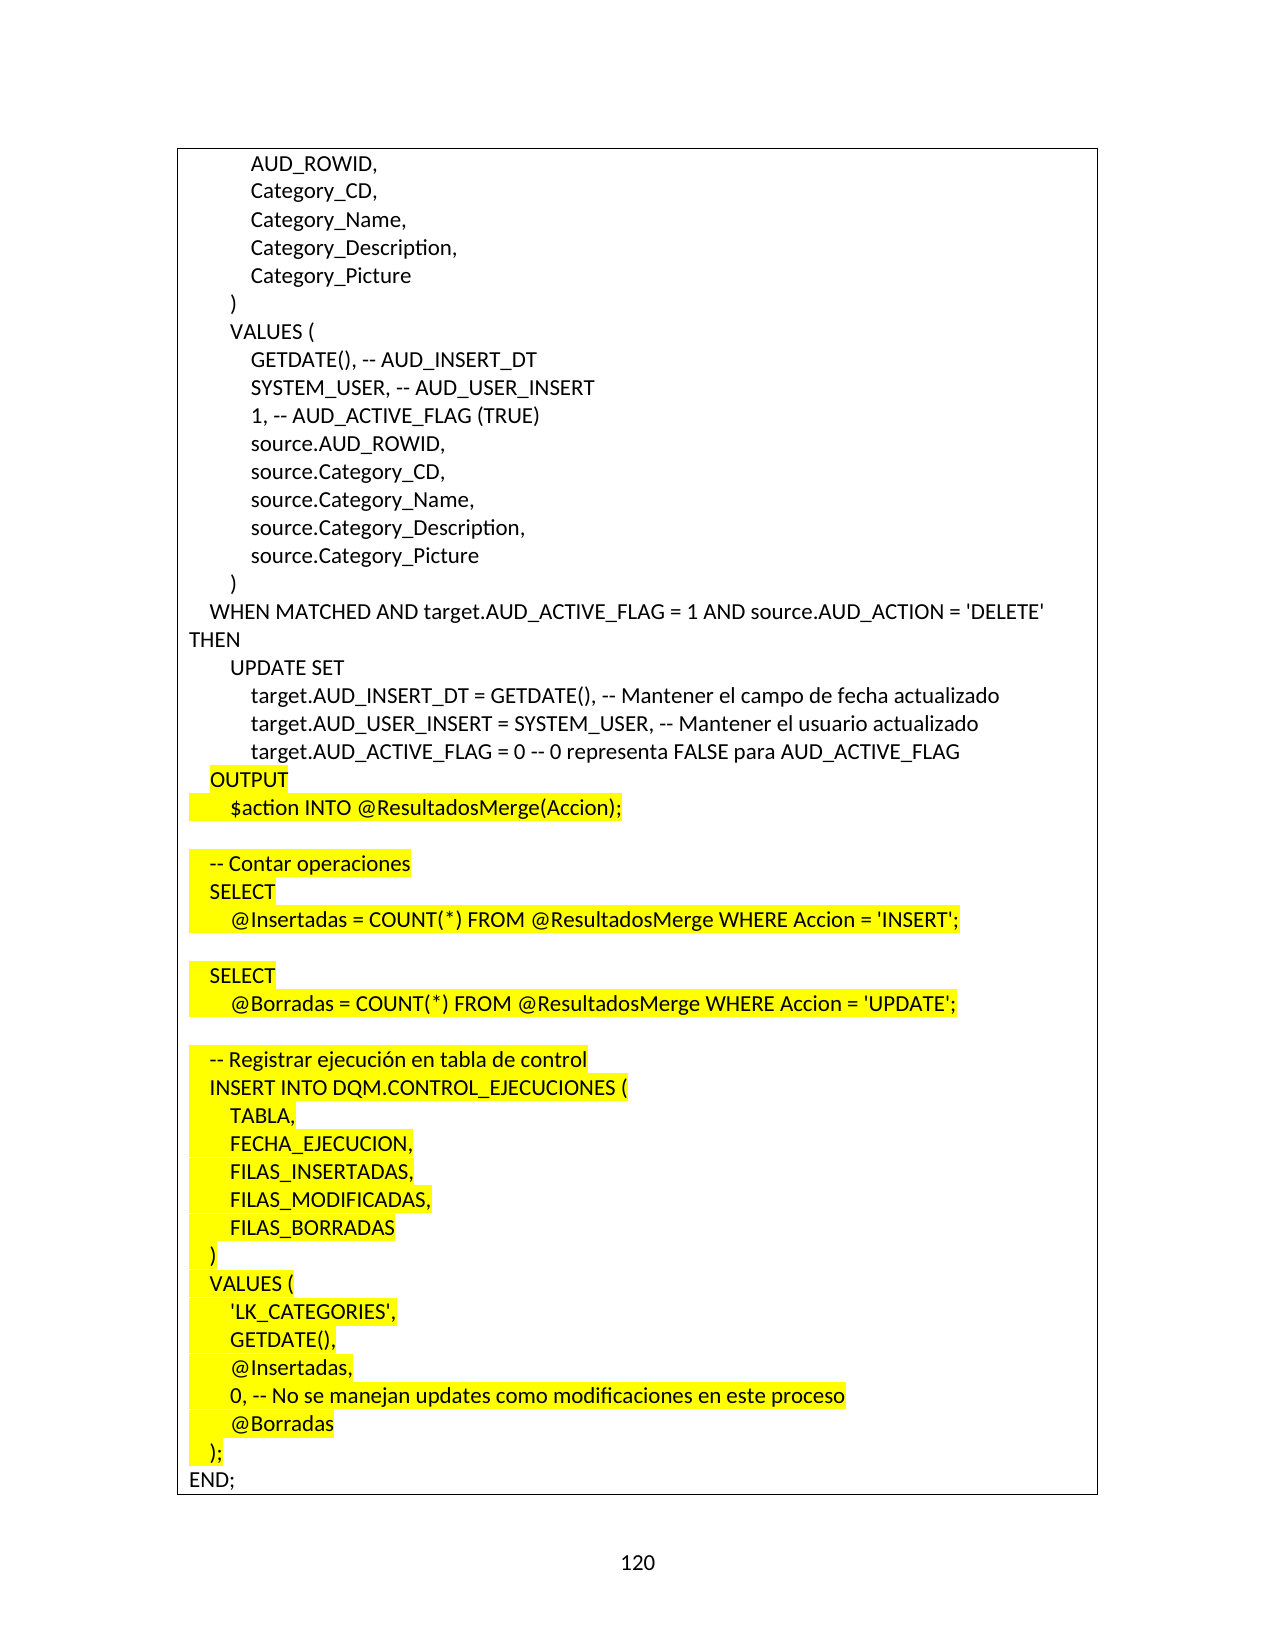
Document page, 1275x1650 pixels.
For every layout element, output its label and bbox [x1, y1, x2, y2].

table_header [178, 149, 1097, 1494]
